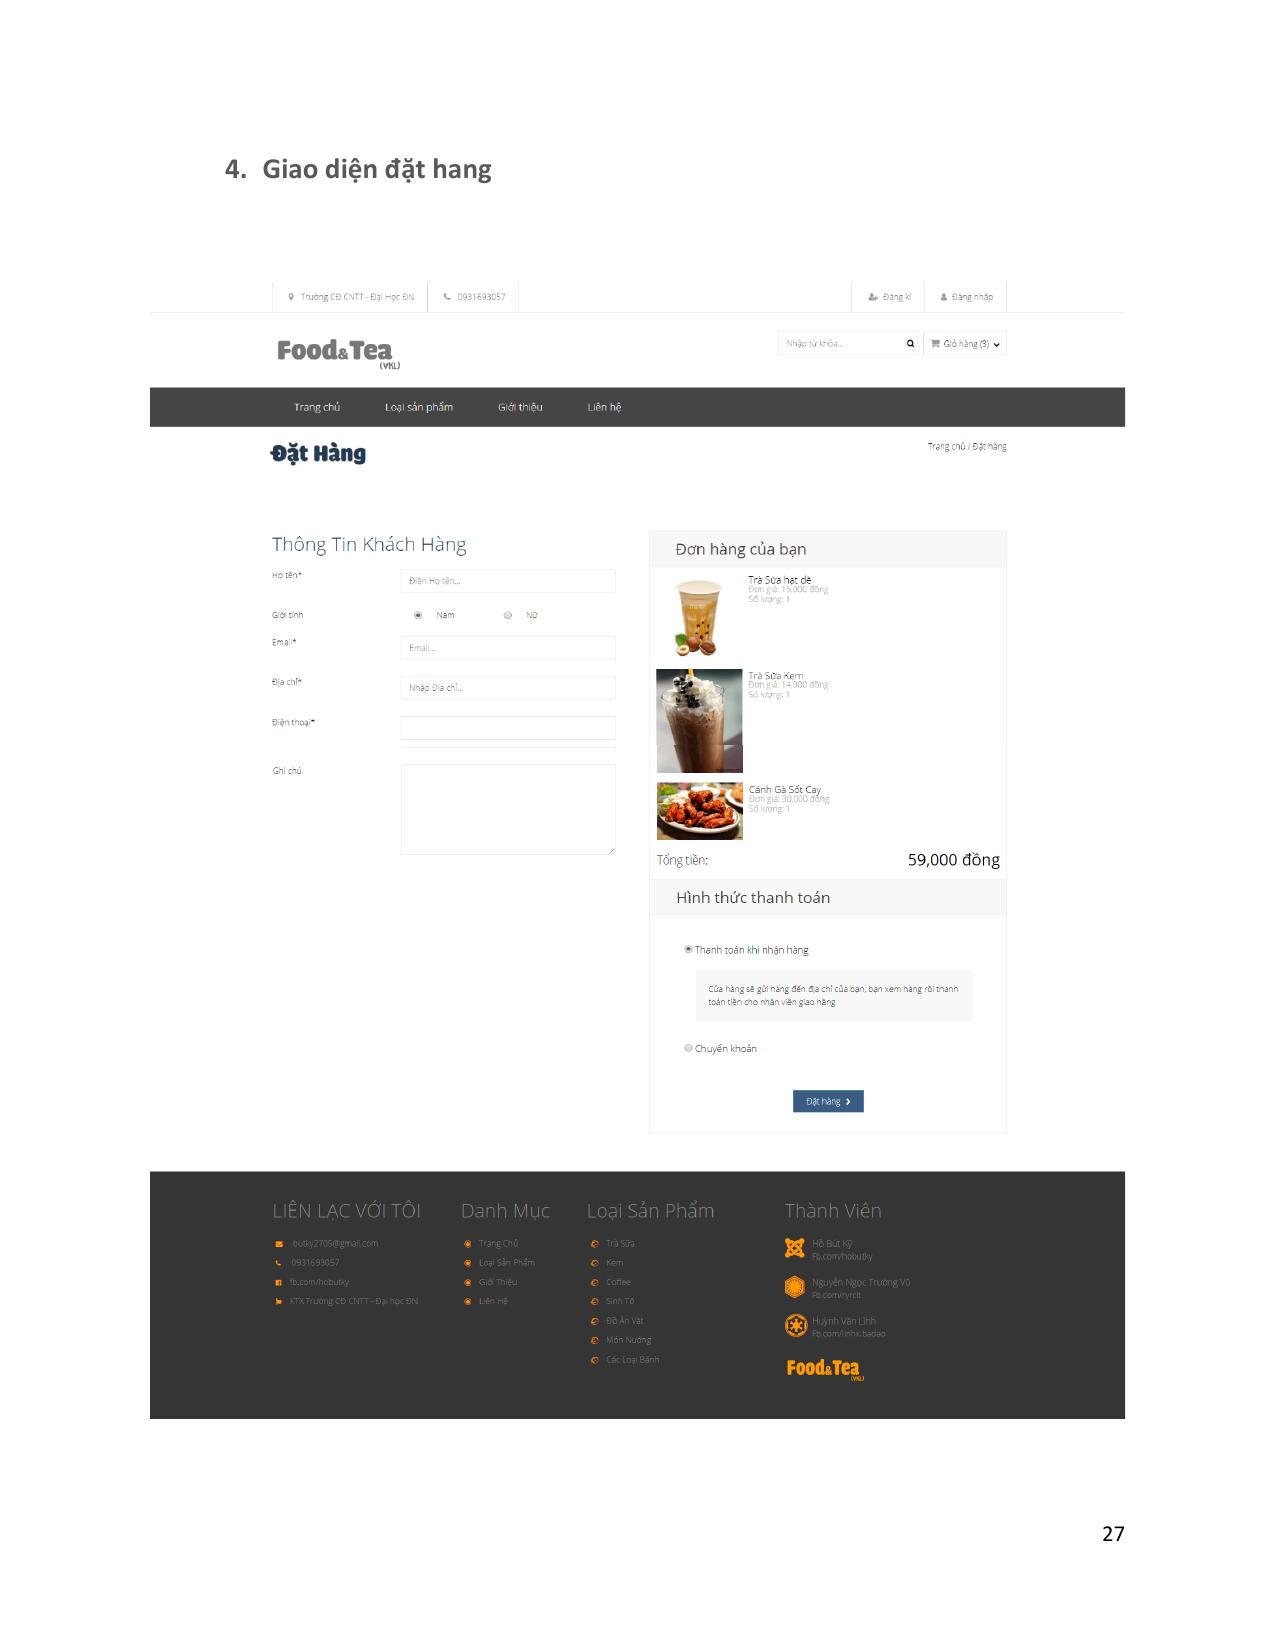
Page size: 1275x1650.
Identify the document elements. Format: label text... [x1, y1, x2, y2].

picture [150, 282, 1125, 1419]
list Giao diện đặt hang [225, 150, 1125, 186]
